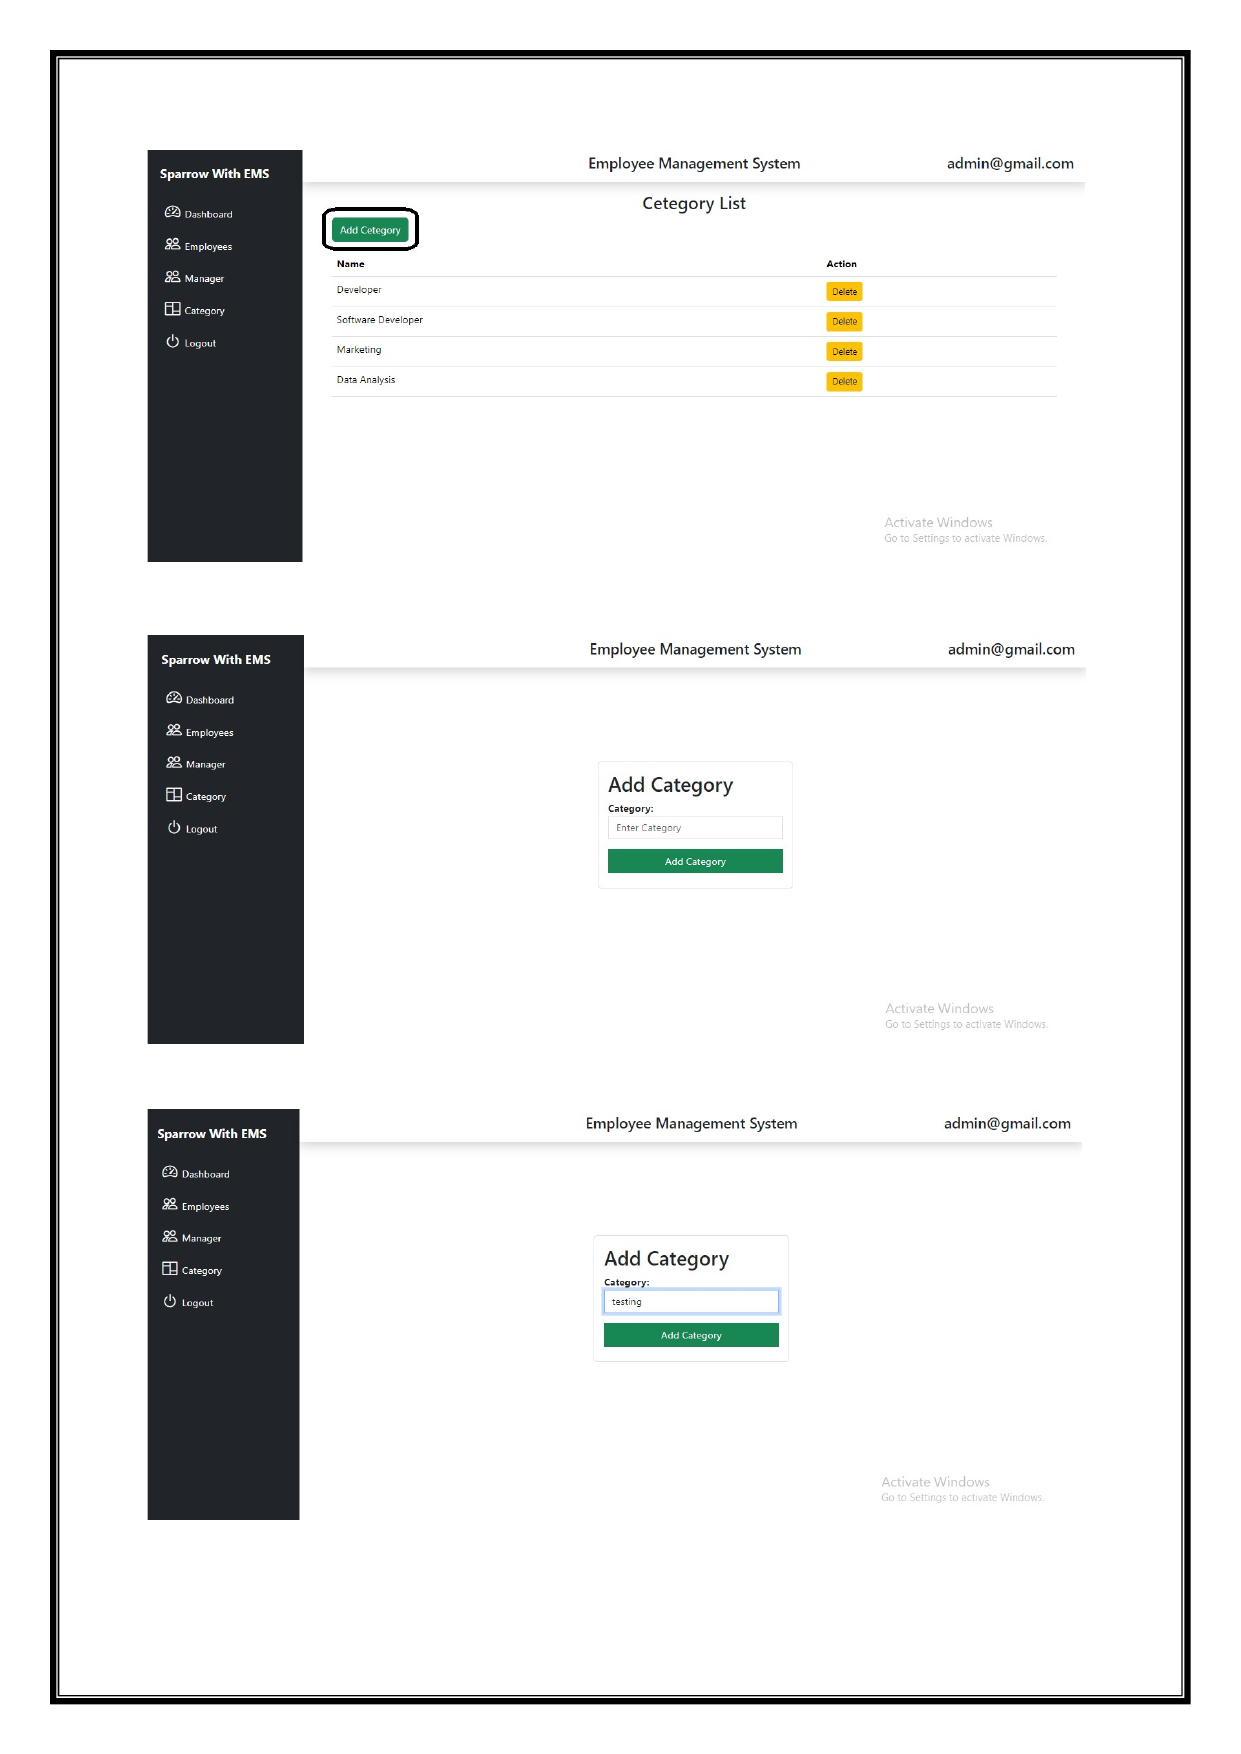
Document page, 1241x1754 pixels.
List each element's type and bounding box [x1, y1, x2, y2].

picture [147, 1109, 1083, 1520]
picture [147, 150, 1085, 562]
picture [147, 635, 1087, 1044]
